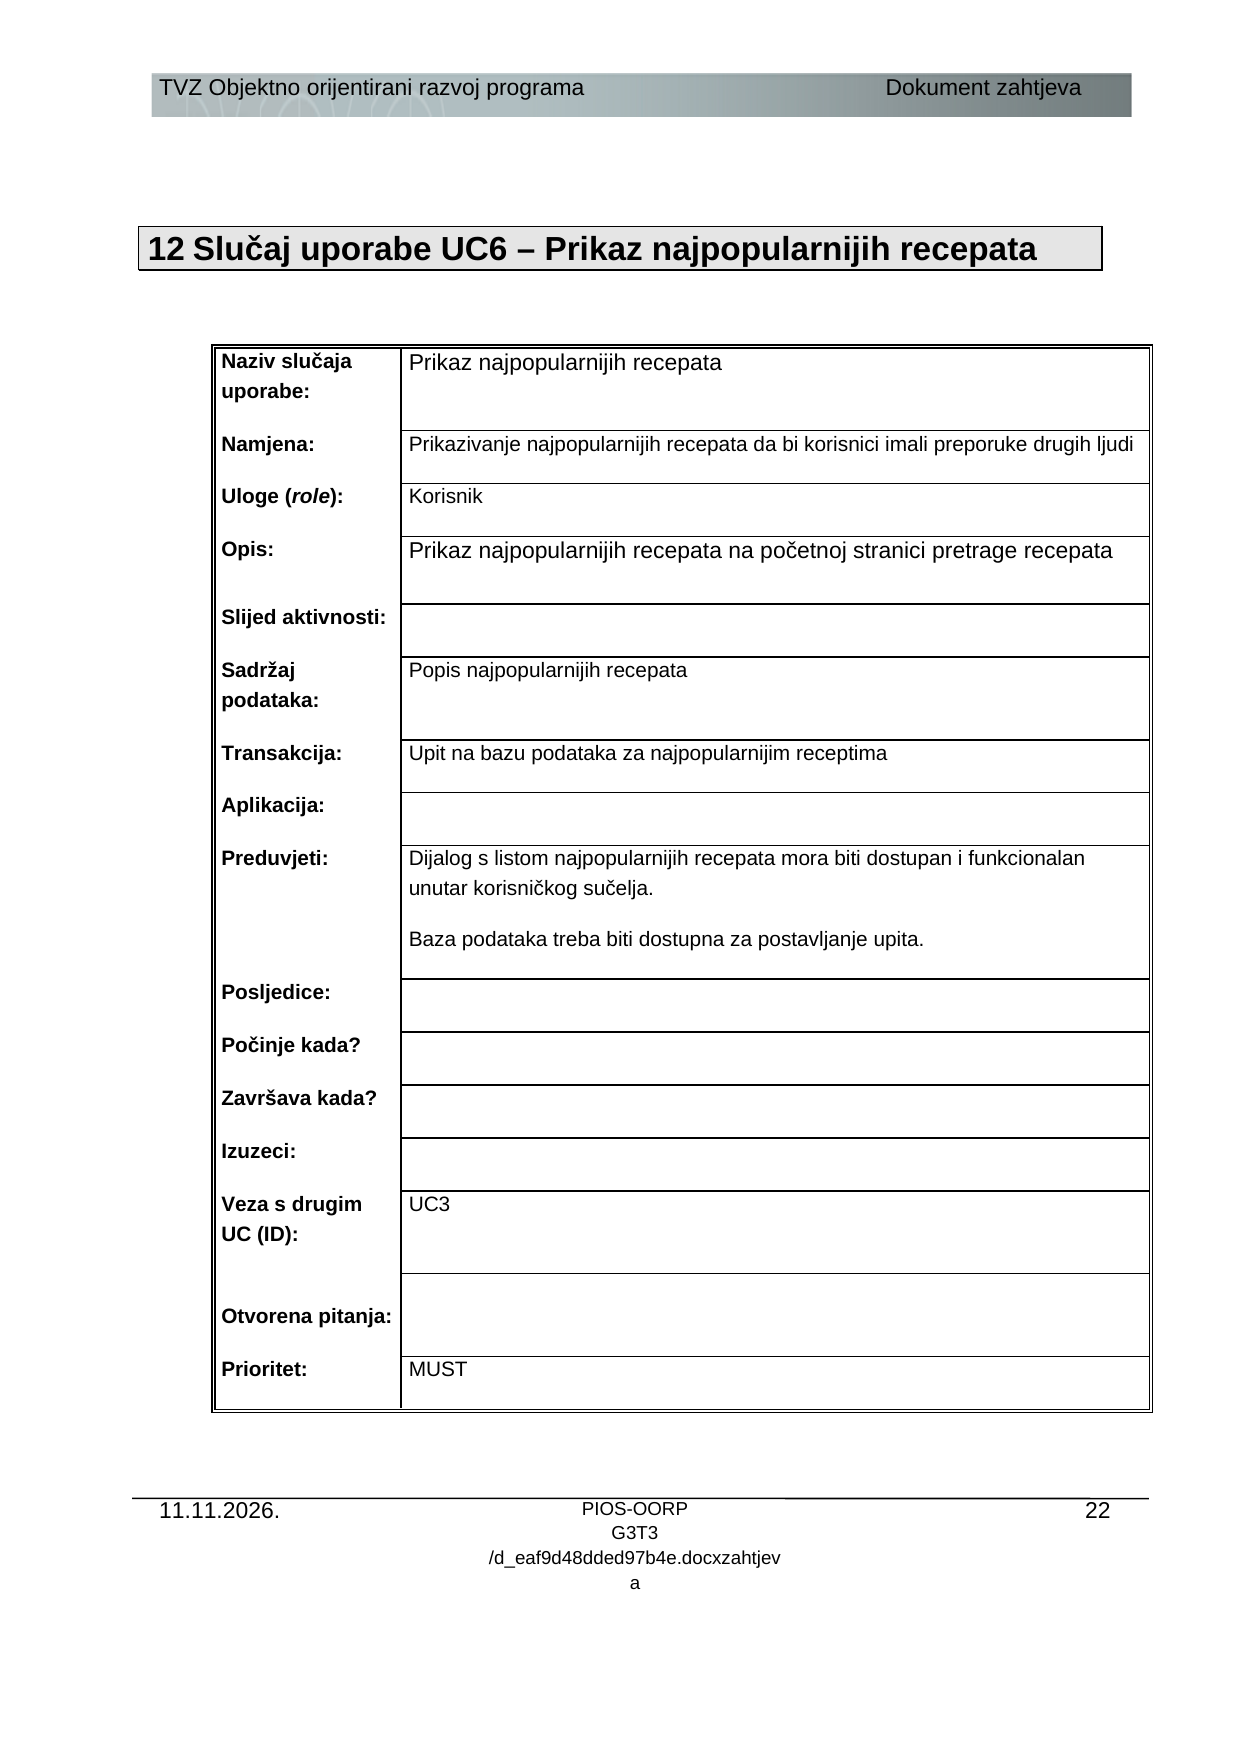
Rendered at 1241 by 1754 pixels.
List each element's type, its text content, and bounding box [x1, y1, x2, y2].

table_cell Posljedice: [216, 978, 400, 1031]
table_cell Završava kada? [216, 1084, 400, 1137]
table_cell Otvorena pitanja: [216, 1273, 400, 1356]
table_cell MUST [402, 1357, 1149, 1408]
table_cell Korisnik [402, 484, 1149, 536]
table_cell Prioritet: [216, 1356, 400, 1408]
table_header Naziv slučaja uporabe: [216, 349, 400, 430]
table_cell UC3 [402, 1192, 1149, 1273]
table_cell Preduvjeti: [216, 845, 400, 978]
table_cell Opis: [216, 536, 400, 603]
table_cell Namjena: [216, 430, 400, 483]
subtitle Slučaj uporabe UC6 – Prikaz najpopularnijih recepata [139, 227, 1101, 269]
table_header Prikaz najpopularnijih recepata [402, 349, 1149, 430]
table_cell Slijed aktivnosti: [216, 603, 400, 656]
table_cell [402, 1274, 1149, 1356]
table_cell [402, 1033, 1149, 1084]
table_cell [402, 1086, 1149, 1137]
table_cell Upit na bazu podataka za najpopularnijim receptima [402, 741, 1149, 792]
table_cell [402, 1139, 1149, 1190]
table_cell [402, 793, 1149, 845]
picture [151, 73, 1132, 117]
table_cell Uloge (role): [216, 483, 400, 536]
table_cell Sadržaj podataka: [216, 656, 400, 739]
table_cell Prikaz najpopularnijih recepata na početnoj stranici pretrage recepata [402, 537, 1149, 603]
table_cell Aplikacija: [216, 792, 400, 845]
table_cell Izuzeci: [216, 1137, 400, 1190]
table_cell Transakcija: [216, 739, 400, 792]
table_cell [402, 980, 1149, 1031]
table_cell [402, 605, 1149, 656]
table_cell Dijalog s listom najpopularnijih recepata mora biti dostupan i funkcionalan unutar korisničkog sučelja. Baza podataka treba biti dostupna za postavljanje upita. [402, 846, 1149, 978]
table_cell Prikazivanje najpopularnijih recepata da bi korisnici imali preporuke drugih ljudi [402, 431, 1149, 483]
table_cell Veza s drugim UC (ID): [216, 1190, 400, 1273]
table_cell Počinje kada? [216, 1031, 400, 1084]
table_cell Popis najpopularnijih recepata [402, 658, 1149, 739]
